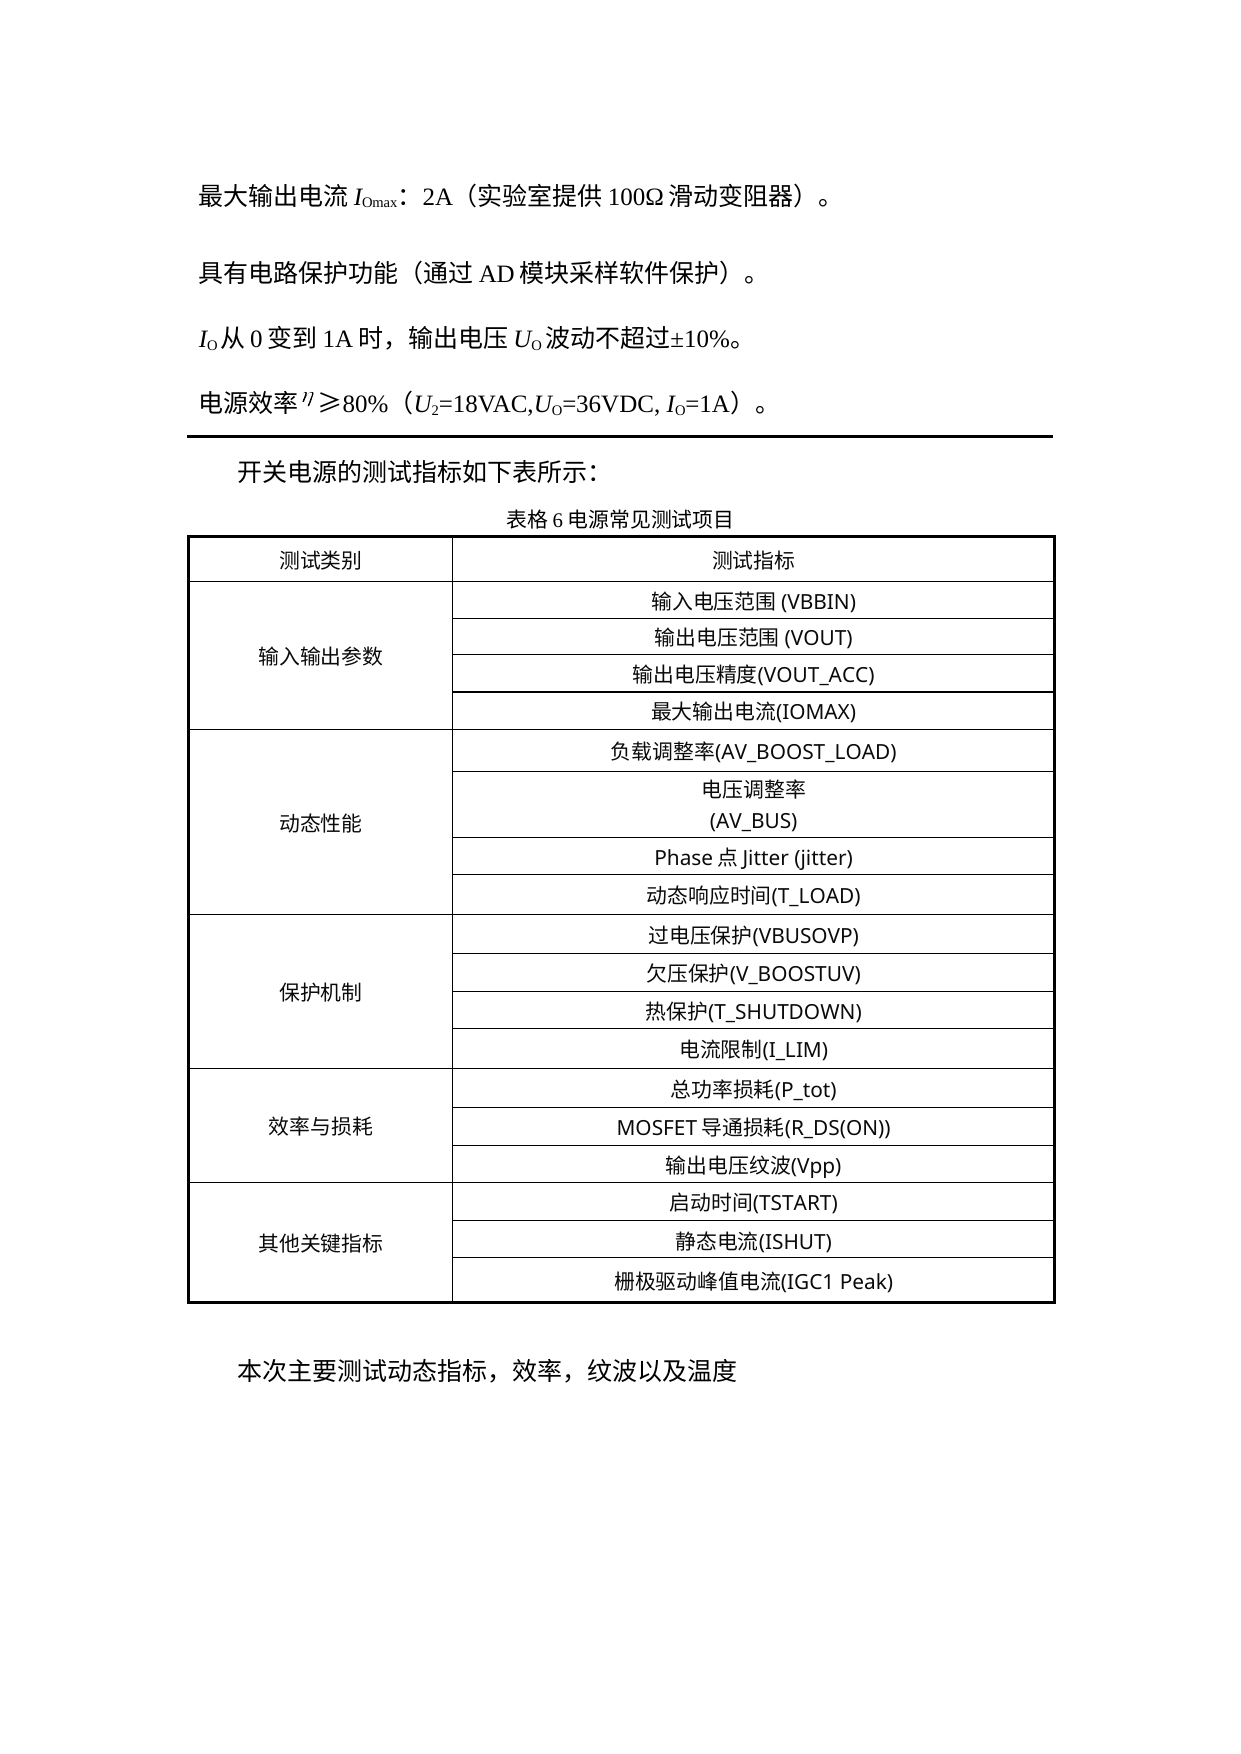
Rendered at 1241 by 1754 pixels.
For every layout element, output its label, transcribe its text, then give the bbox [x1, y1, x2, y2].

table_cell MOSFET导通损耗(R_DS(ON)) [453, 1108, 1053, 1145]
table_cell 负载调整率(AV_BOOST_LOAD) [453, 730, 1053, 771]
table_cell 欠压保护(V_BOOSTUV) [453, 954, 1053, 991]
table_cell 输出电压纹波(Vpp) [453, 1146, 1053, 1182]
table_header 测试指标 [453, 538, 1053, 581]
table_cell 具有电路保护功能（通过AD模块采样软件保护）。 [187, 240, 1053, 304]
table_cell 输出电压精度(VOUT_ACC) [453, 655, 1053, 691]
table_cell Phase点Jitter (jitter) [453, 838, 1053, 874]
table_cell 过电压保护(VBUSOVP) [453, 915, 1053, 953]
table_cell 最大输出电流(IOMAX) [453, 693, 1053, 729]
table_cell 输入电压范围 (VBBIN) [453, 582, 1053, 618]
table_cell 电压调整率 (AV_BUS) [453, 772, 1053, 837]
table_cell 电源效率≥80%（U2=18VAC,UO=36VDC, IO=1A）。 [187, 370, 1053, 434]
table_cell 输出电压范围 (VOUT) [453, 619, 1053, 654]
table_cell 热保护(T_SHUTDOWN) [453, 992, 1053, 1028]
table_cell IO从0变到1A时，输出电压UO 波动不超过±10%。 [187, 305, 1053, 369]
text 开关电源的测试指标如下表所示： [187, 438, 1053, 503]
table_cell 静态电流(ISHUT) [453, 1221, 1053, 1257]
table_cell 效率与损耗 [190, 1069, 452, 1182]
table_header 测试类别 [190, 538, 452, 581]
table_cell 动态性能 [190, 730, 452, 914]
table_cell 总功率损耗(P_tot) [453, 1069, 1053, 1107]
table_cell 输入输出参数 [190, 582, 452, 729]
table_cell 动态响应时间(T_LOAD) [453, 875, 1053, 914]
table_cell 最大输出电流IOmax：2A（实验室提供100Ω滑动变阻器）。 [187, 162, 1053, 239]
table_cell 启动时间(TSTART) [453, 1183, 1053, 1220]
table_cell 其他关键指标 [190, 1183, 452, 1301]
table_cell 电流限制(I_LIM) [453, 1029, 1053, 1068]
table_cell 栅极驱动峰值电流(IGC1 Peak) [453, 1258, 1053, 1301]
text 本次主要测试动态指标，效率，纹波以及温度 [187, 1337, 1053, 1402]
table_cell 保护机制 [190, 915, 452, 1068]
text 表格 6 电源常见测试项目 [187, 503, 1053, 535]
